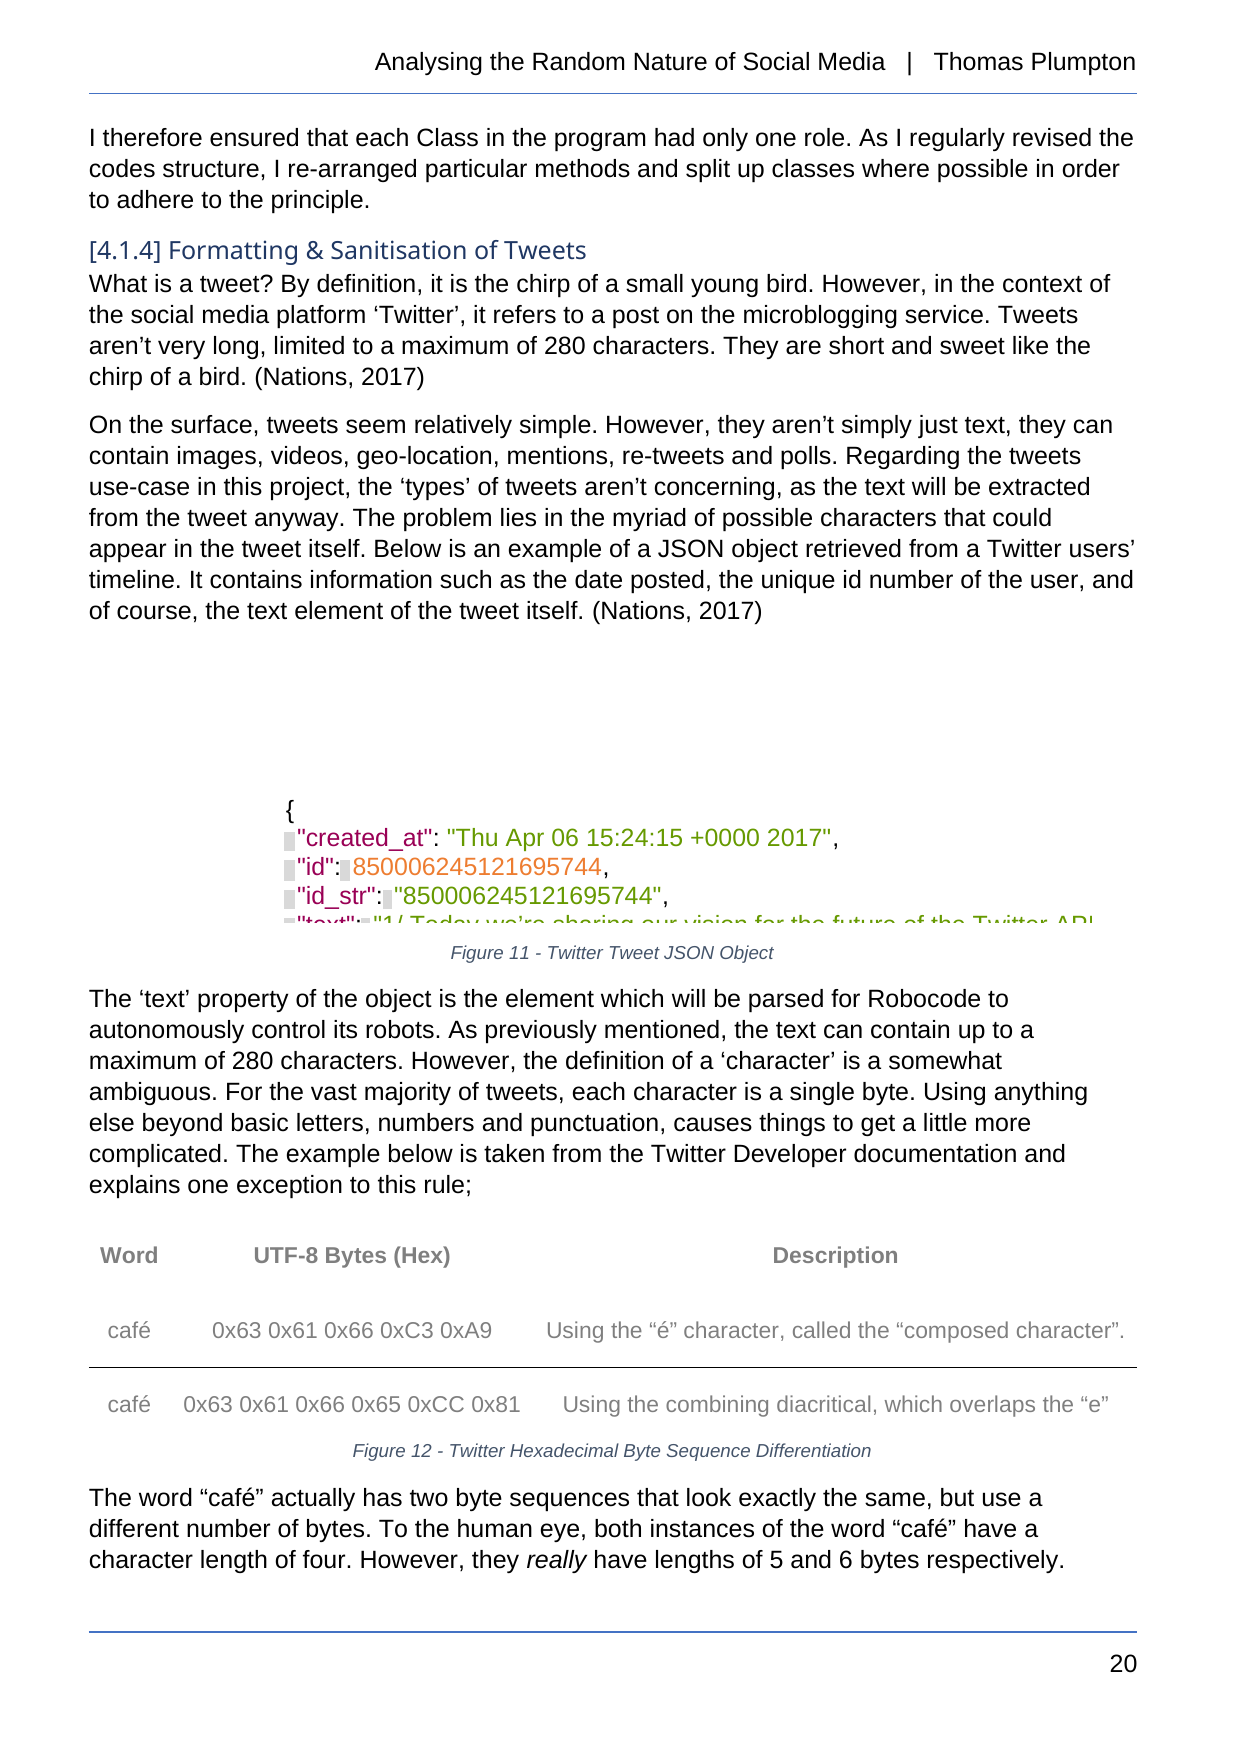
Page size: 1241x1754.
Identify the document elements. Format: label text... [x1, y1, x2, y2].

table_header Word [89, 1218, 170, 1292]
table_cell café [89, 1368, 170, 1440]
table_cell Using the combining diacritical, which overlaps the “e” [534, 1368, 1137, 1440]
text I therefore ensured that each Class in the program had only one role. As I regularly revised the codes structure, I re-arranged particular methods and split up classes where possible in order to adhere to the principle. [89, 122, 1137, 213]
text The ‘text’ property of the object is the element which will be parsed for Robocode to autonomously control its robots. As previously mentioned, the text can contain up to a maximum of 280 characters. However, the definition of a ‘character’ is a somewhat ambiguous. For the vast majority of tweets, each character is a single byte. Using anything else beyond basic letters, numbers and punctuation, causes things to get a little more complicated. The example below is taken from the Twitter Developer documentation and explains one exception to this rule; [89, 984, 1137, 1199]
text On the surface, tweets seem relatively simple. However, they aren’t simply just text, they can contain images, videos, geo-location, mentions, re-tweets and polls. Regarding the tweets use-case in this project, the ‘types’ of tweets aren’t concerning, as the text will be extracted from the tweet anyway. The problem lies in the myriad of possible characters that could appear in the tweet itself. Below is an example of a JSON object retrieved from a Twitter users’ timeline. It contains information such as the date posted, the unique id number of the user, and of course, the text element of the tweet itself. [89, 410, 1137, 625]
text What is a tweet? By definition, it is the chirp of a small young bird. However, in the context of the social media platform ‘Twitter’, it refers to a post on the microblogging service. Tweets aren’t very long, limited to a maximum of 280 characters. They are short and sweet like the chirp of a bird. [89, 269, 1137, 391]
table_cell 0x63 0x61 0x66 0xC3 0xA9 [170, 1293, 534, 1367]
table_cell Using the “é” character, called the “composed character”. [534, 1293, 1137, 1367]
table_header Description [534, 1218, 1137, 1292]
table_cell café [89, 1293, 170, 1367]
text Figure 12 - Twitter Hexadecimal Byte Sequence Differentiation [89, 1440, 1137, 1462]
table_header UTF-8 Bytes (Hex) [170, 1218, 534, 1292]
subtitle [4.1.4] Formatting & Sanitisation of Tweets [89, 232, 1137, 266]
text Figure 11 - Twitter Tweet JSON Object [89, 942, 1137, 963]
table_cell 0x63 0x61 0x66 0x65 0xCC 0x81 [170, 1368, 534, 1440]
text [89, 1483, 1137, 1573]
